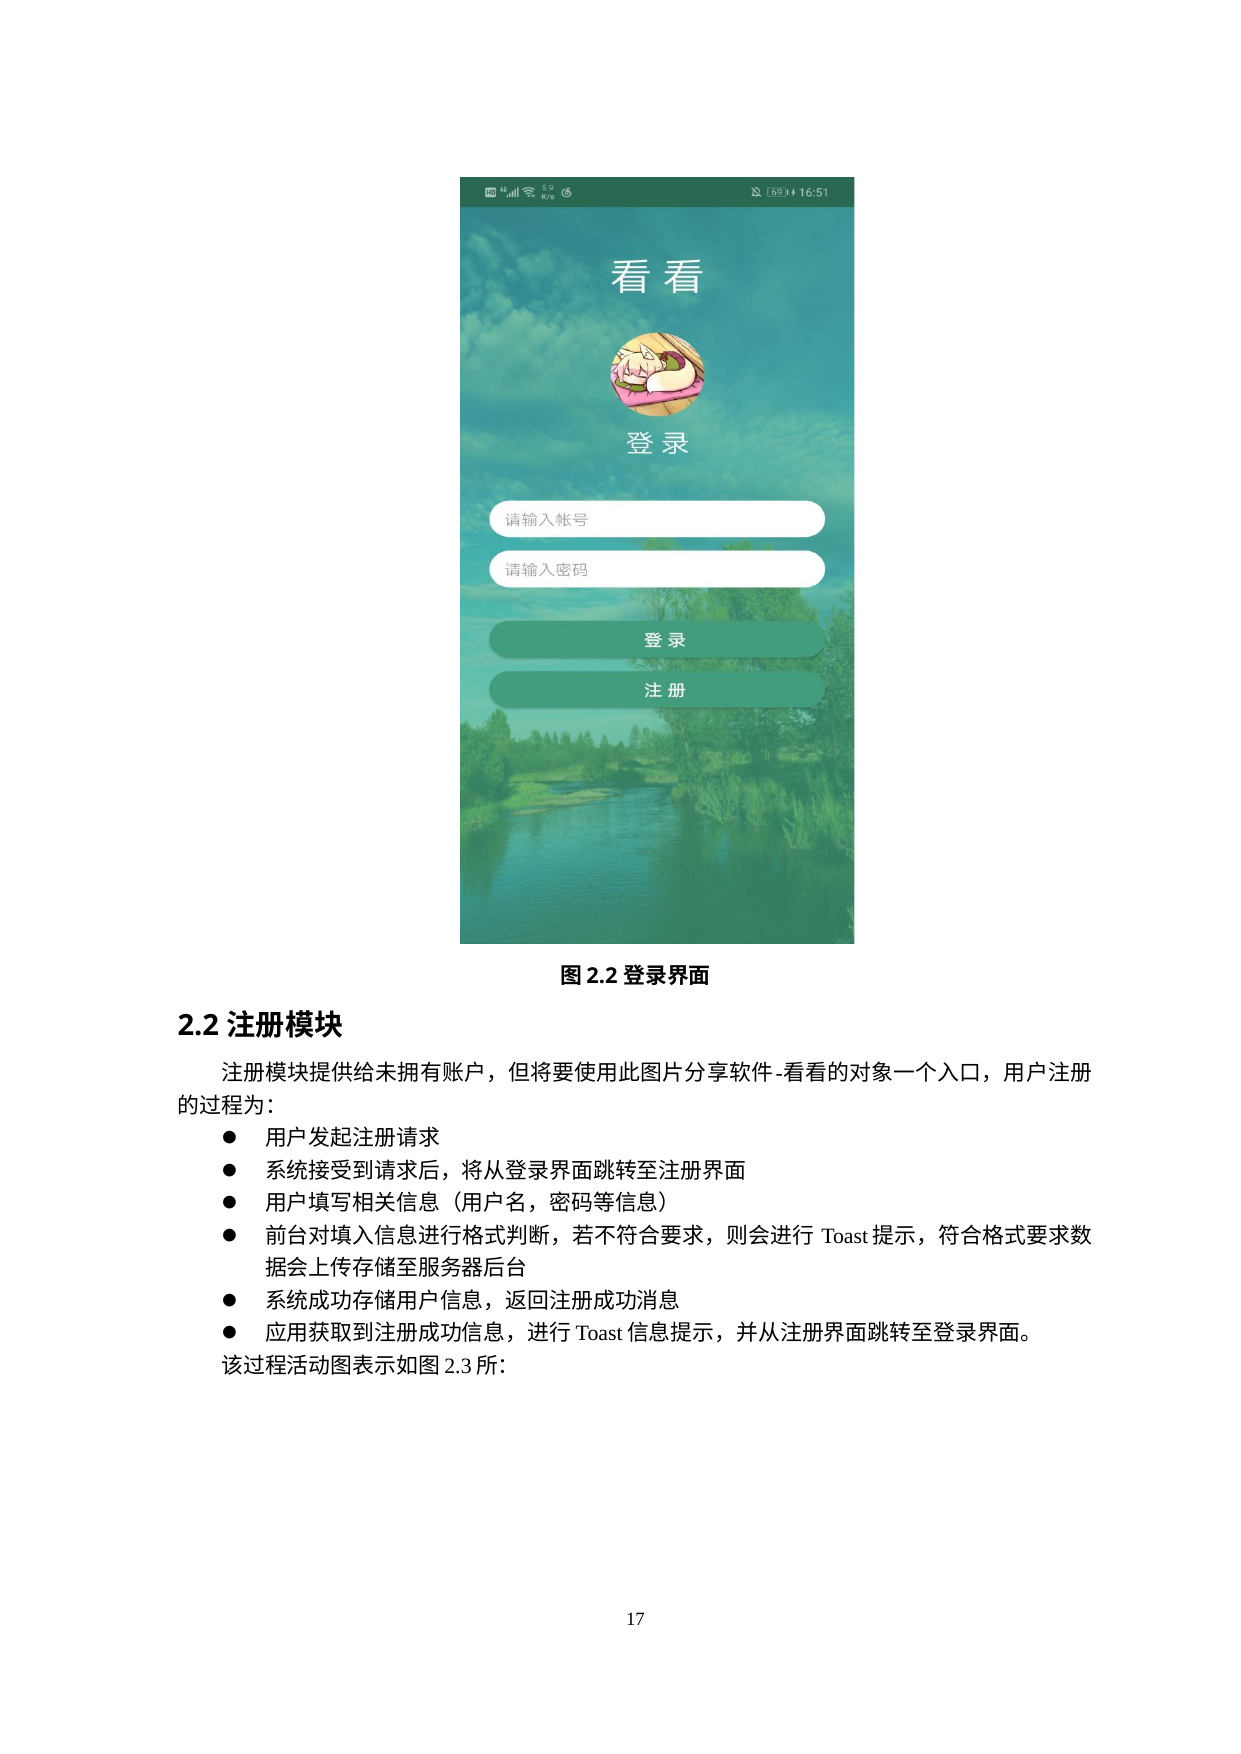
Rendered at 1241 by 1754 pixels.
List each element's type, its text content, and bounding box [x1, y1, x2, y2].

subtitle 2.2 注册模块 [177, 990, 1093, 1055]
list 系统成功存储用户信息，返回注册成功消息 [221, 1282, 1093, 1315]
text 该过程活动图表示如图2.3所： [221, 1347, 1093, 1380]
list 前台对填入信息进行格式判断，若不符合要求，则会进行Toast提示，符合格式要求数据会上传存储至服务器后台 [221, 1217, 1093, 1282]
picture [460, 177, 855, 944]
text 图2.2 登录界面 [177, 957, 1093, 990]
list 用户发起注册请求 [221, 1120, 1093, 1152]
list 系统接受到请求后，将从登录界面跳转至注册界面 [221, 1152, 1093, 1185]
list 用户填写相关信息（用户名，密码等信息） [221, 1185, 1093, 1217]
list 应用获取到注册成功信息，进行Toast信息提示，并从注册界面跳转至登录界面。 [221, 1315, 1093, 1347]
text 注册模块提供给未拥有账户，但将要使用此图片分享软件-看看的对象一个入口，用户注册的过程为： [177, 1055, 1093, 1120]
